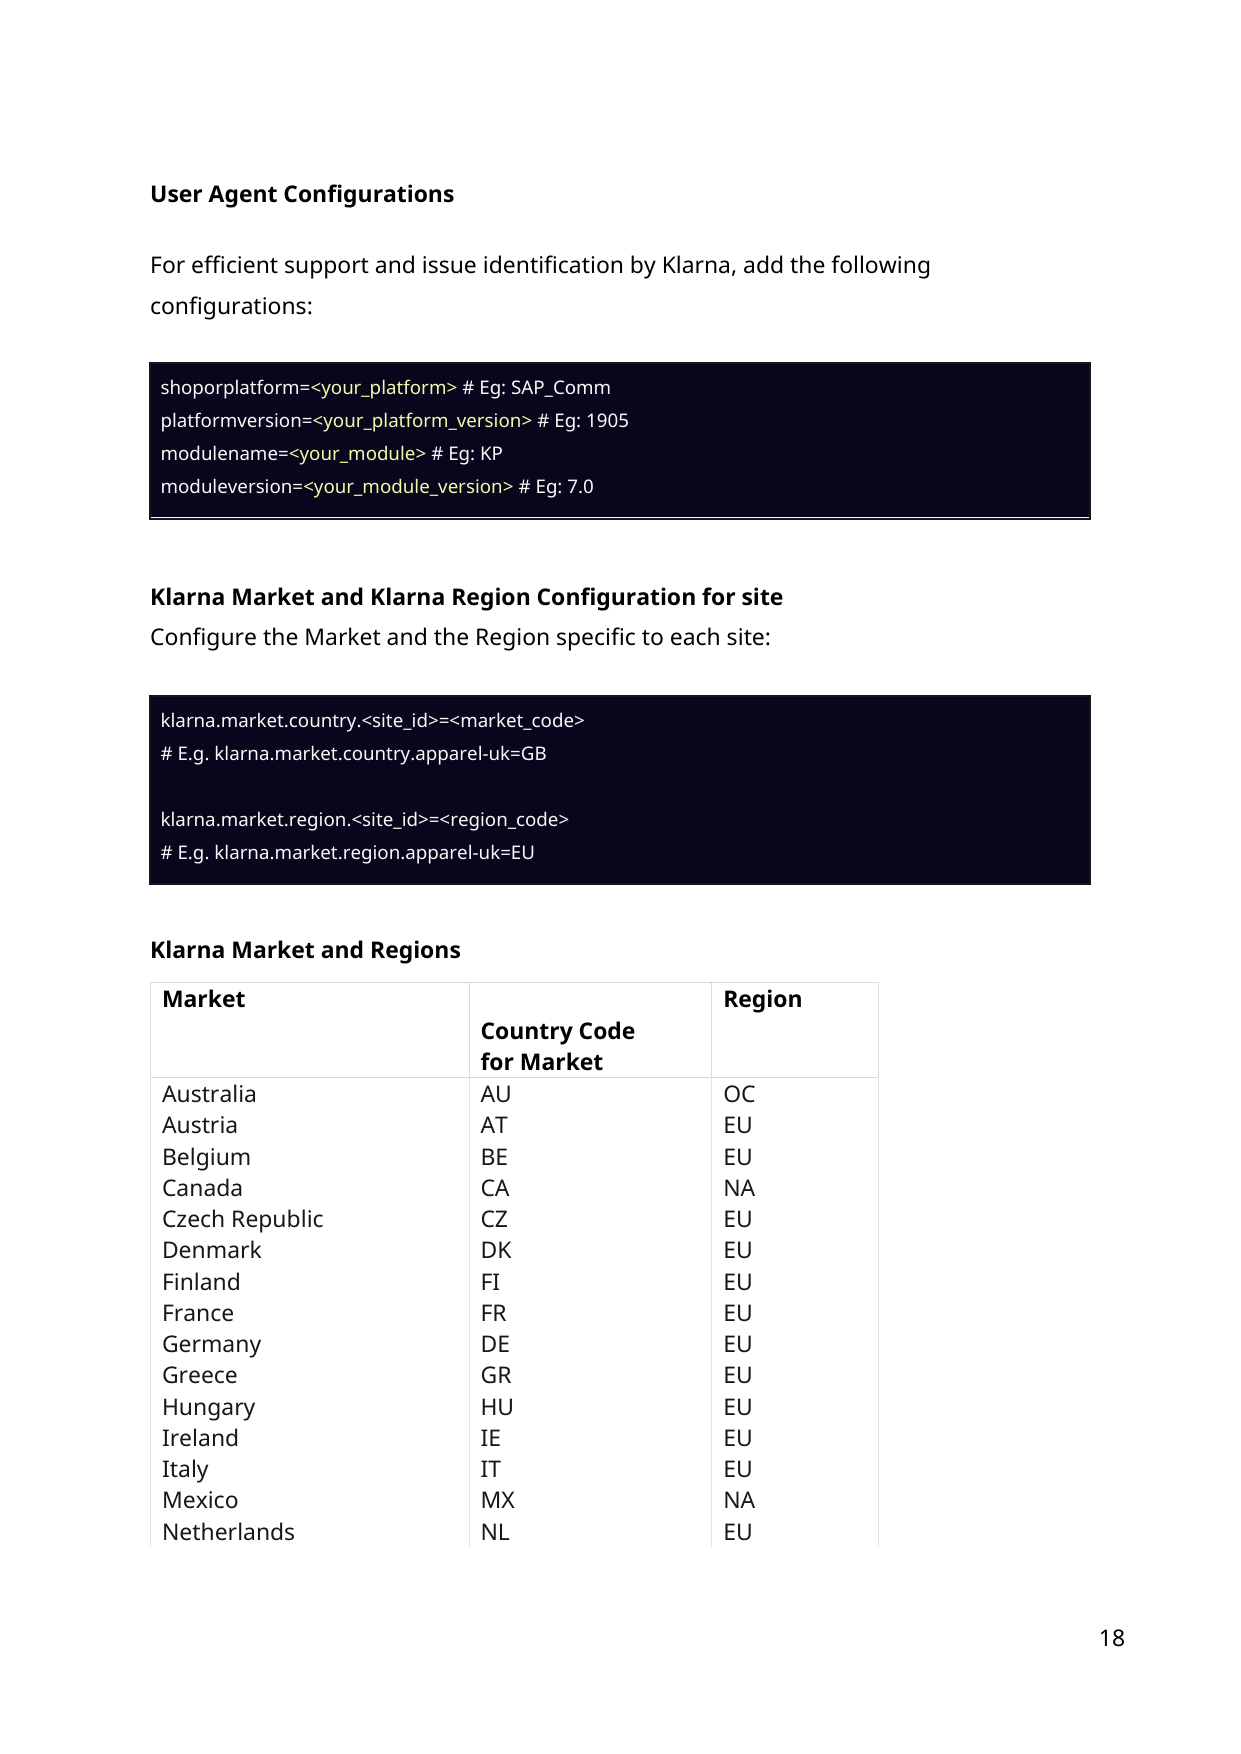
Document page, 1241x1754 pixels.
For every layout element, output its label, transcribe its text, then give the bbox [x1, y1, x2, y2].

table_cell OC [712, 1078, 878, 1109]
table_cell EU [712, 1359, 878, 1391]
table_cell NA [712, 1484, 878, 1516]
table_header shoporplatform=<your_platform> # Eg: SAP_Comm platformversion=<your_platform_version> # Eg: 1905 modulename=<your_module> # Eg: KP moduleversion=<your_module_version> # Eg: 7.0 [151, 364, 1089, 517]
table_cell IE [470, 1422, 711, 1453]
table_cell Canada [151, 1172, 469, 1203]
table_cell CA [470, 1172, 711, 1203]
table_cell EU [712, 1266, 878, 1297]
table_cell EU [712, 1297, 878, 1328]
text For efficient support and issue identification by Klarna, add the following configurations: [150, 249, 1090, 321]
text Klarna Market and Regions [150, 934, 1090, 965]
table_cell EU [712, 1516, 878, 1547]
table_cell EU [712, 1453, 878, 1484]
table_cell AU [470, 1078, 711, 1109]
table_header Market [151, 983, 469, 1077]
table_cell EU [712, 1422, 878, 1453]
table_cell EU [712, 1141, 878, 1172]
table_cell Australia [151, 1078, 469, 1109]
table_cell IT [470, 1453, 711, 1484]
table_cell Austria [151, 1109, 469, 1141]
table_cell EU [712, 1234, 878, 1266]
table_cell GR [470, 1359, 711, 1391]
table_cell Finland [151, 1266, 469, 1297]
table_cell Greece [151, 1359, 469, 1391]
table_cell BE [470, 1141, 711, 1172]
table_cell Denmark [151, 1234, 469, 1266]
table_cell EU [712, 1391, 878, 1422]
table_cell Belgium [151, 1141, 469, 1172]
text User Agent Configurations [150, 177, 1090, 209]
table_cell Netherlands [151, 1516, 469, 1547]
table_cell DE [470, 1328, 711, 1359]
table_header Country Code for Market [470, 983, 711, 1077]
table_cell Czech Republic [151, 1203, 469, 1234]
table_header klarna.market.country.<site_id>=<market_code> # E.g. klarna.market.country.apparel-uk=GB klarna.market.region.<site_id>=<region_code> # E.g. klarna.market.region.apparel-uk=EU [151, 697, 1089, 883]
table_cell FI [470, 1266, 711, 1297]
table_cell AT [470, 1109, 711, 1141]
table_header Region [712, 983, 878, 1077]
table_cell Germany [151, 1328, 469, 1359]
table_cell HU [470, 1391, 711, 1422]
table_cell DK [470, 1234, 711, 1266]
subtitle Klarna Market and Klarna Region Configuration for site [150, 581, 1090, 612]
table_cell Mexico [151, 1484, 469, 1516]
table_cell EU [712, 1328, 878, 1359]
table_cell Ireland [151, 1422, 469, 1453]
table_cell NL [470, 1516, 711, 1547]
table_cell Italy [151, 1453, 469, 1484]
table_cell EU [712, 1203, 878, 1234]
table_cell MX [470, 1484, 711, 1516]
text Configure the Market and the Region specific to each site: [150, 621, 1090, 652]
table_cell France [151, 1297, 469, 1328]
table_cell Hungary [151, 1391, 469, 1422]
table_cell NA [712, 1172, 878, 1203]
table_cell EU [712, 1109, 878, 1141]
table_cell FR [470, 1297, 711, 1328]
table_cell CZ [470, 1203, 711, 1234]
